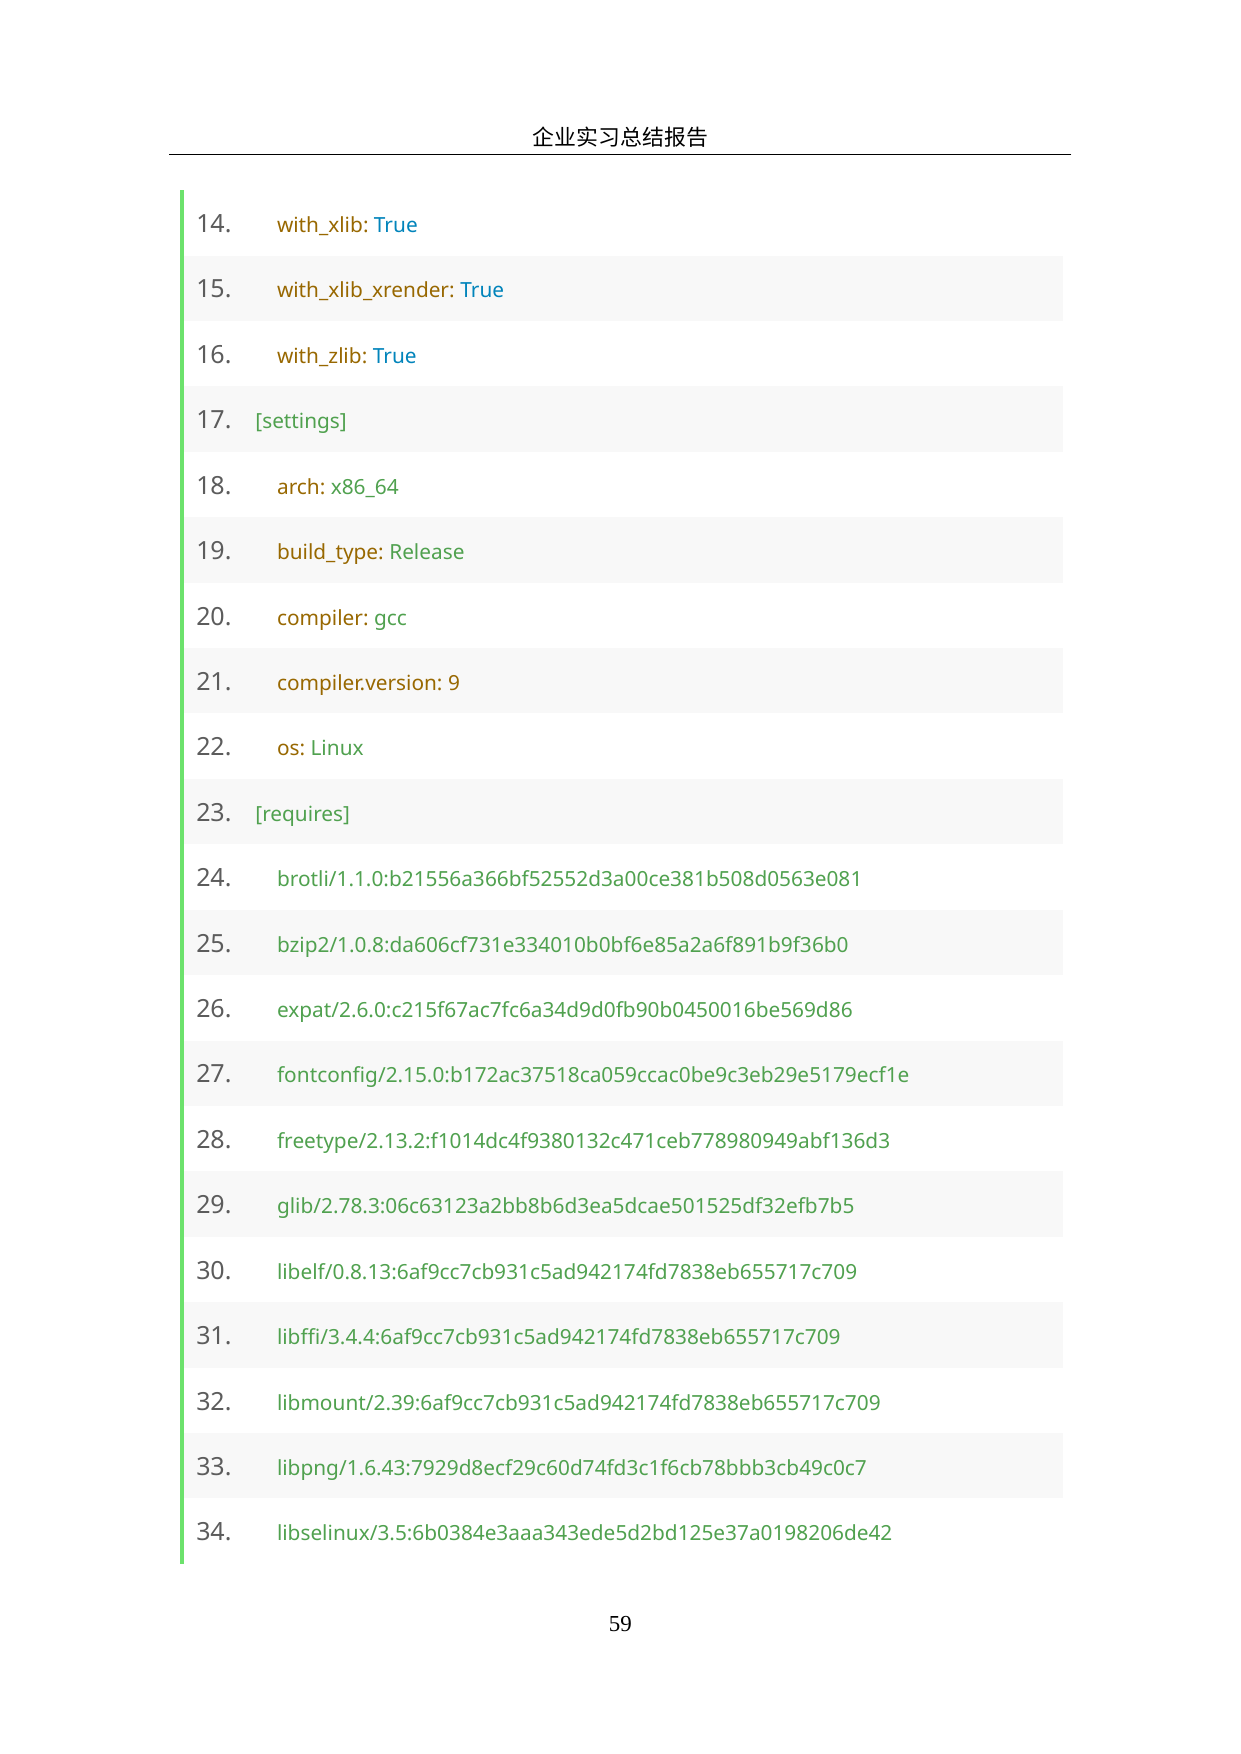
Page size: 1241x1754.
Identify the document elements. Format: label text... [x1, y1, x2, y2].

list [requires] [184, 779, 1063, 844]
list freetype/2.13.2:f1014dc4f9380132c471ceb778980949abf136d3 [184, 1106, 1063, 1171]
list with_xlib_xrender: True [184, 256, 1063, 321]
list brotli/1.1.0:b21556a366bf52552d3a00ce381b508d0563e081 [184, 844, 1063, 910]
list bzip2/1.0.8:da606cf731e334010b0bf6e85a2a6f891b9f36b0 [184, 910, 1063, 975]
list expat/2.6.0:c215f67ac7fc6a34d9d0fb90b0450016be569d86 [184, 975, 1063, 1041]
list fontconfig/2.15.0:b172ac37518ca059ccac0be9c3eb29e5179ecf1e [184, 1041, 1063, 1106]
list libffi/3.4.4:6af9cc7cb931c5ad942174fd7838eb655717c709 [184, 1302, 1063, 1368]
list libpng/1.6.43:7929d8ecf29c60d74fd3c1f6cb78bbb3cb49c0c7 [184, 1433, 1063, 1498]
list with_zlib: True [184, 321, 1063, 386]
list libelf/0.8.13:6af9cc7cb931c5ad942174fd7838eb655717c709 [184, 1237, 1063, 1302]
list os: Linux [184, 713, 1063, 779]
list build_type: Release [184, 517, 1063, 583]
list glib/2.78.3:06c63123a2bb8b6d3ea5dcae501525df32efb7b5 [184, 1171, 1063, 1237]
list compiler: gcc [184, 583, 1063, 648]
list [settings] [184, 386, 1063, 452]
list arch: x86_64 [184, 452, 1063, 517]
list with_xlib: True [184, 190, 1063, 256]
list libselinux/3.5:6b0384e3aaa343ede5d2bd125e37a0198206de42 [184, 1498, 1063, 1564]
list libmount/2.39:6af9cc7cb931c5ad942174fd7838eb655717c709 [184, 1368, 1063, 1433]
list compiler.version: 9 [184, 648, 1063, 713]
